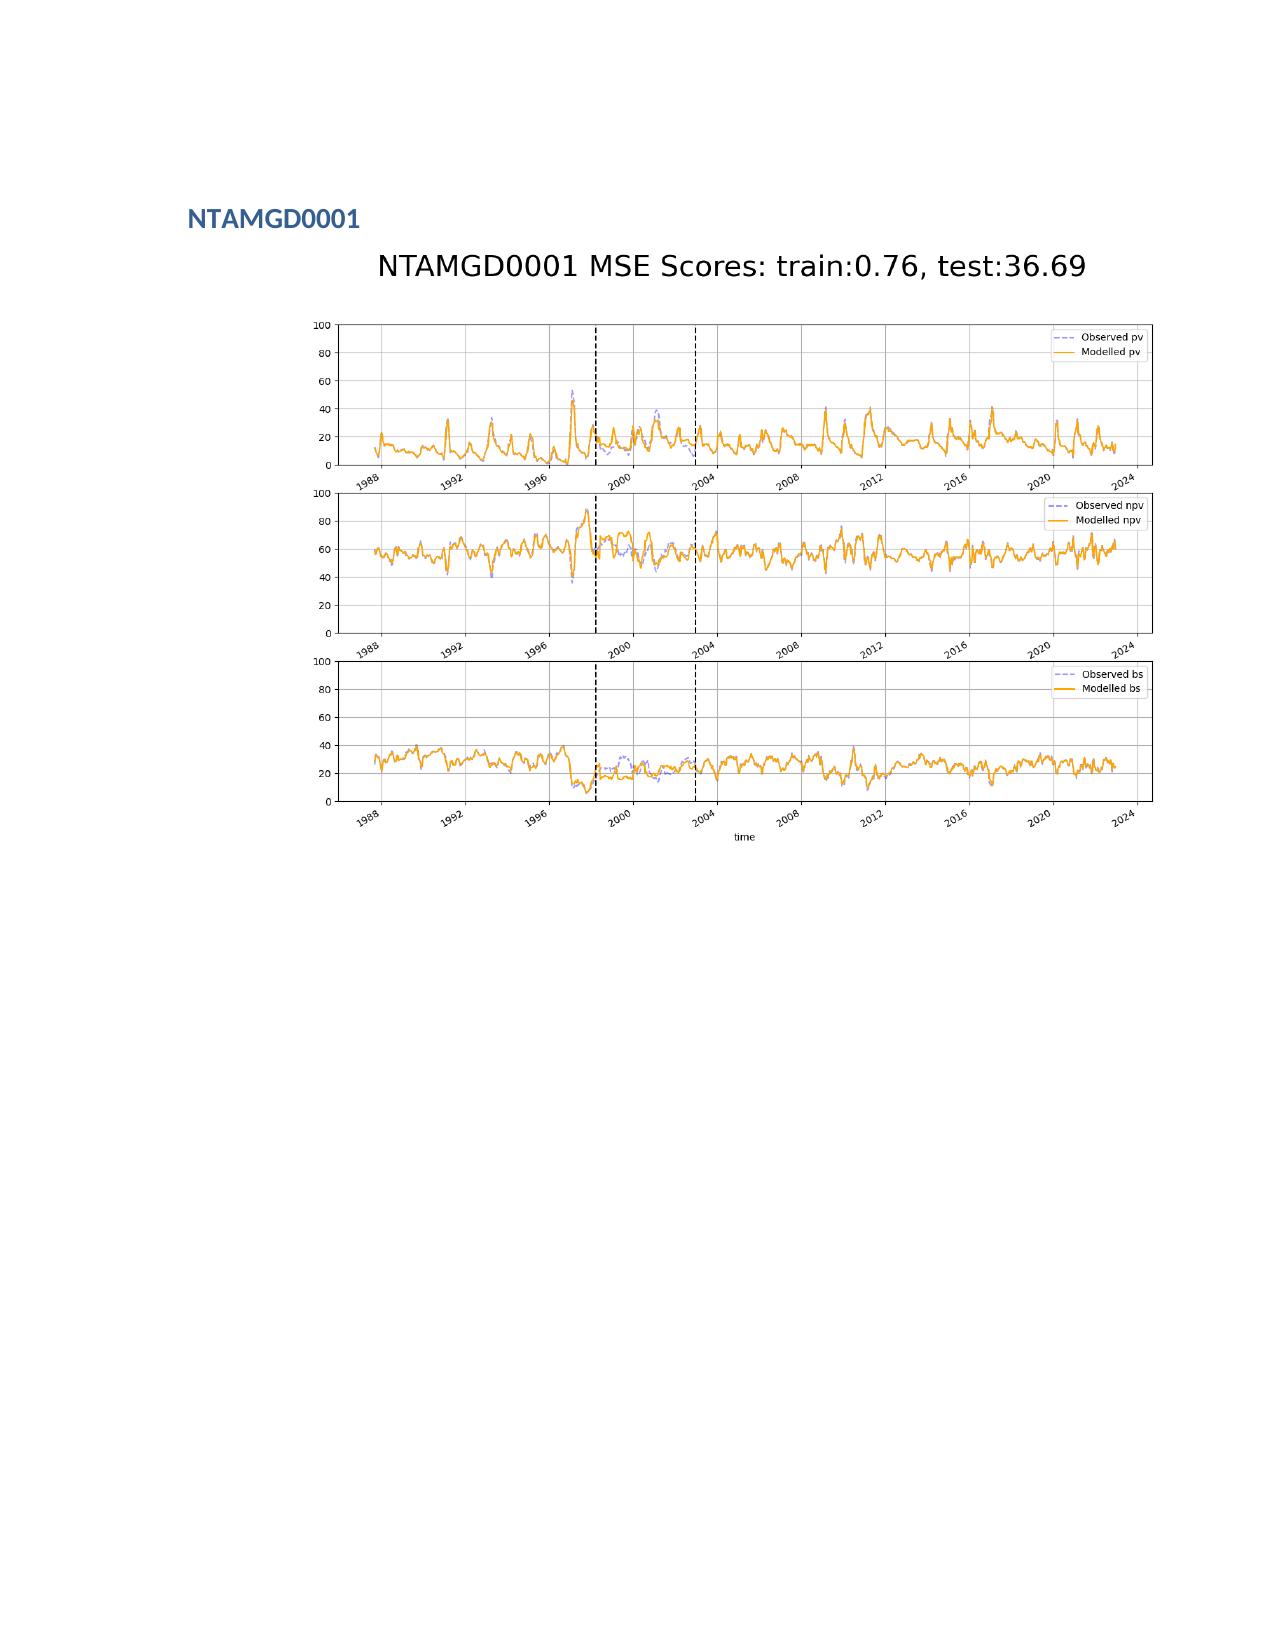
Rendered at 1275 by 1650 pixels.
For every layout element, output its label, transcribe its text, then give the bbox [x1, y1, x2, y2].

picture [206, 241, 1257, 941]
subtitle NTAMGD0001 [187, 200, 1087, 236]
